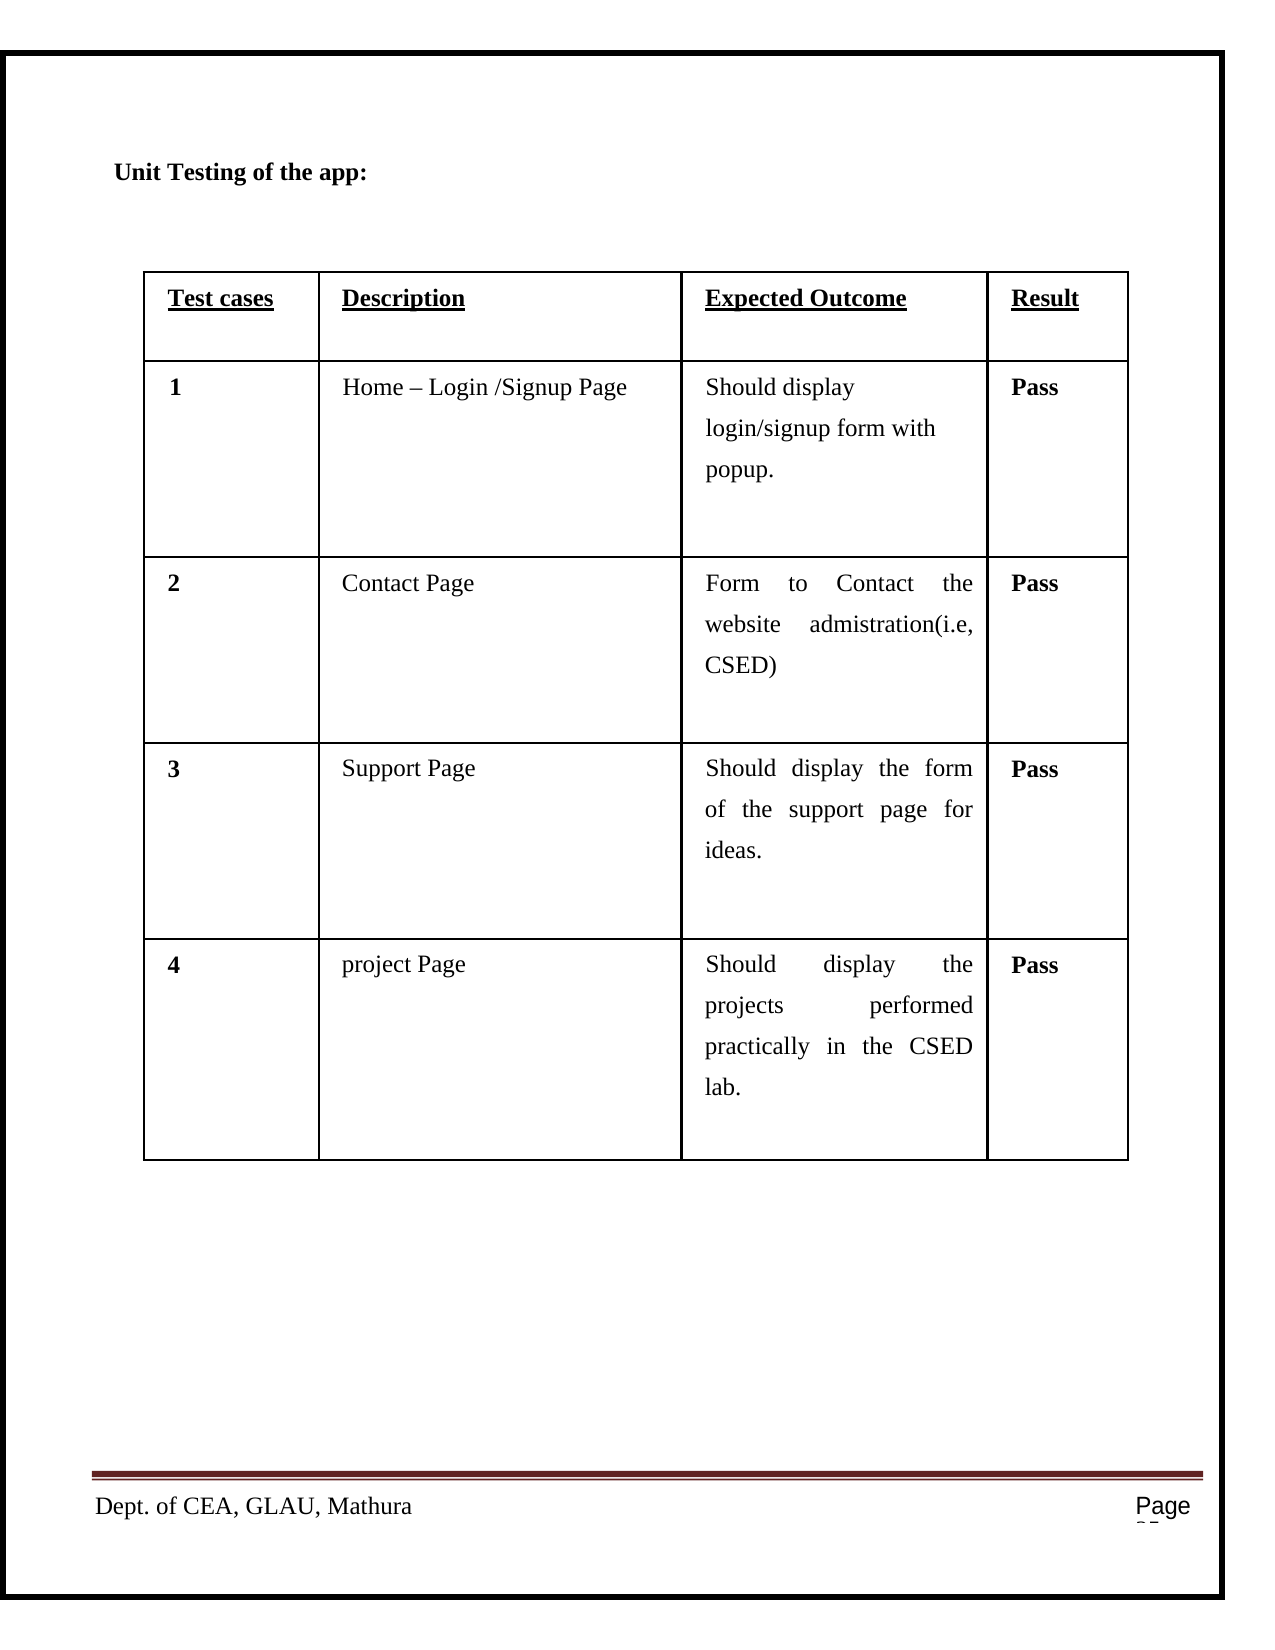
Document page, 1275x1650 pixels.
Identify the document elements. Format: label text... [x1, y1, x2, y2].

table_cell Home – Login /Signup Page [320, 362, 680, 556]
table_cell 3 [145, 744, 318, 937]
table_header Result [989, 273, 1127, 360]
table_cell Pass [989, 940, 1127, 1159]
table_header Test cases [145, 273, 318, 360]
table_cell Should display the form of the support page for ideas. [683, 744, 986, 937]
table_cell Pass [989, 362, 1127, 556]
table_cell Support Page [320, 744, 680, 937]
table_cell Form to Contact the website admistration(i.e, CSED) [683, 558, 986, 742]
table_cell 1 [145, 362, 318, 556]
table_header Expected Outcome [683, 273, 986, 360]
table_cell Should display the projects performed practically in the CSED lab. [683, 940, 986, 1159]
table_cell Contact Page [320, 558, 680, 742]
table_cell Should display login/signup form with popup. [683, 362, 986, 556]
table_cell project Page [320, 940, 680, 1159]
table_cell Pass [989, 558, 1127, 742]
table_cell Pass [989, 744, 1127, 937]
table_cell 2 [145, 558, 318, 742]
table_cell 4 [145, 940, 318, 1159]
subtitle Unit Testing of the app: [113, 157, 1214, 185]
table_header Description [320, 273, 680, 360]
